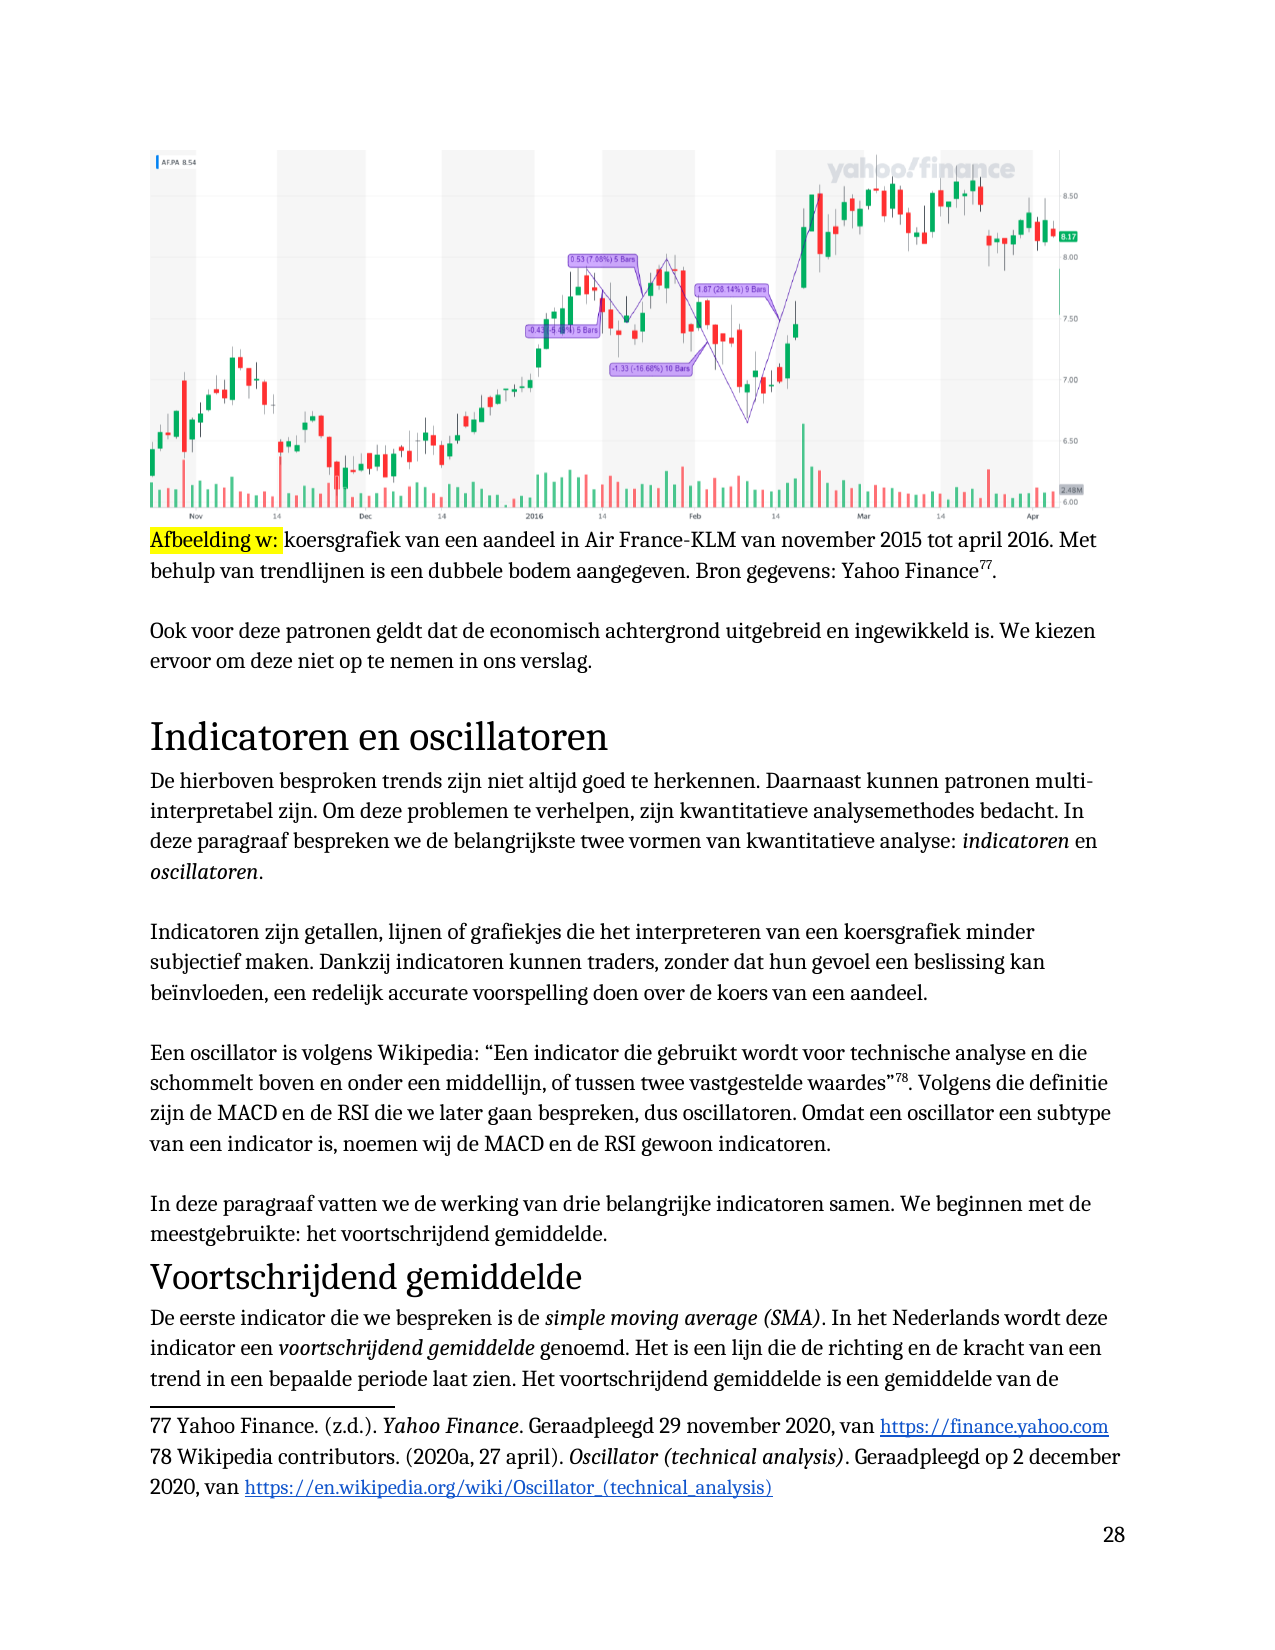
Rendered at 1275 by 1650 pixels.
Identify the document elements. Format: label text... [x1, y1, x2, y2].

text Ook voor deze patronen geldt dat de economisch achtergrond uitgebreid en ingewikkeld is. We kiezen ervoor om deze niet op te nemen in ons verslag. [150, 618, 1125, 674]
subtitle Voortschrijdend gemiddelde [150, 1255, 1125, 1298]
text Afbeelding w: koersgrafiek van een aandeel in Air France-KLM van november 2015 tot april 2016. Met behulp van trendlijnen is een dubbele bodem aangegeven. Bron gegevens: Yahoo Finance. [150, 527, 1125, 584]
text Een oscillator is volgens Wikipedia: “Een indicator die gebruikt wordt voor technische analyse en die schommelt boven en onder een middellijn, of tussen twee vastgestelde waardes”. Volgens die definitie zijn de MACD en de RSI die we later gaan bespreken, dus oscillatoren. Omdat een oscillator een subtype van een indicator is, noemen wij de MACD en de RSI gewoon indicatoren. [150, 1040, 1125, 1157]
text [150, 1305, 1125, 1392]
text Indicatoren zijn getallen, lijnen of grafiekjes die het interpreteren van een koersgrafiek minder subjectief maken. Dankzij indicatoren kunnen traders, zonder dat hun gevoel een beslissing kan beïnvloeden, een redelijk accurate voorspelling doen over de koers van een aandeel. [150, 919, 1125, 1006]
subtitle Indicatoren en oscillatoren [150, 713, 1125, 761]
picture [150, 150, 1089, 524]
text De hierboven besproken trends zijn niet altijd goed te herkennen. Daarnaast kunnen patronen multi-interpretabel zijn. Om deze problemen te verhelpen, zijn kwantitatieve analysemethodes bedacht. In deze paragraaf bespreken we de belangrijkste twee vormen van kwantitatieve analyse: indicatoren en oscillatoren. [150, 768, 1125, 885]
text In deze paragraaf vatten we de werking van drie belangrijke indicatoren samen. We beginnen met de meestgebruikte: het voortschrijdend gemiddelde. [150, 1191, 1125, 1247]
